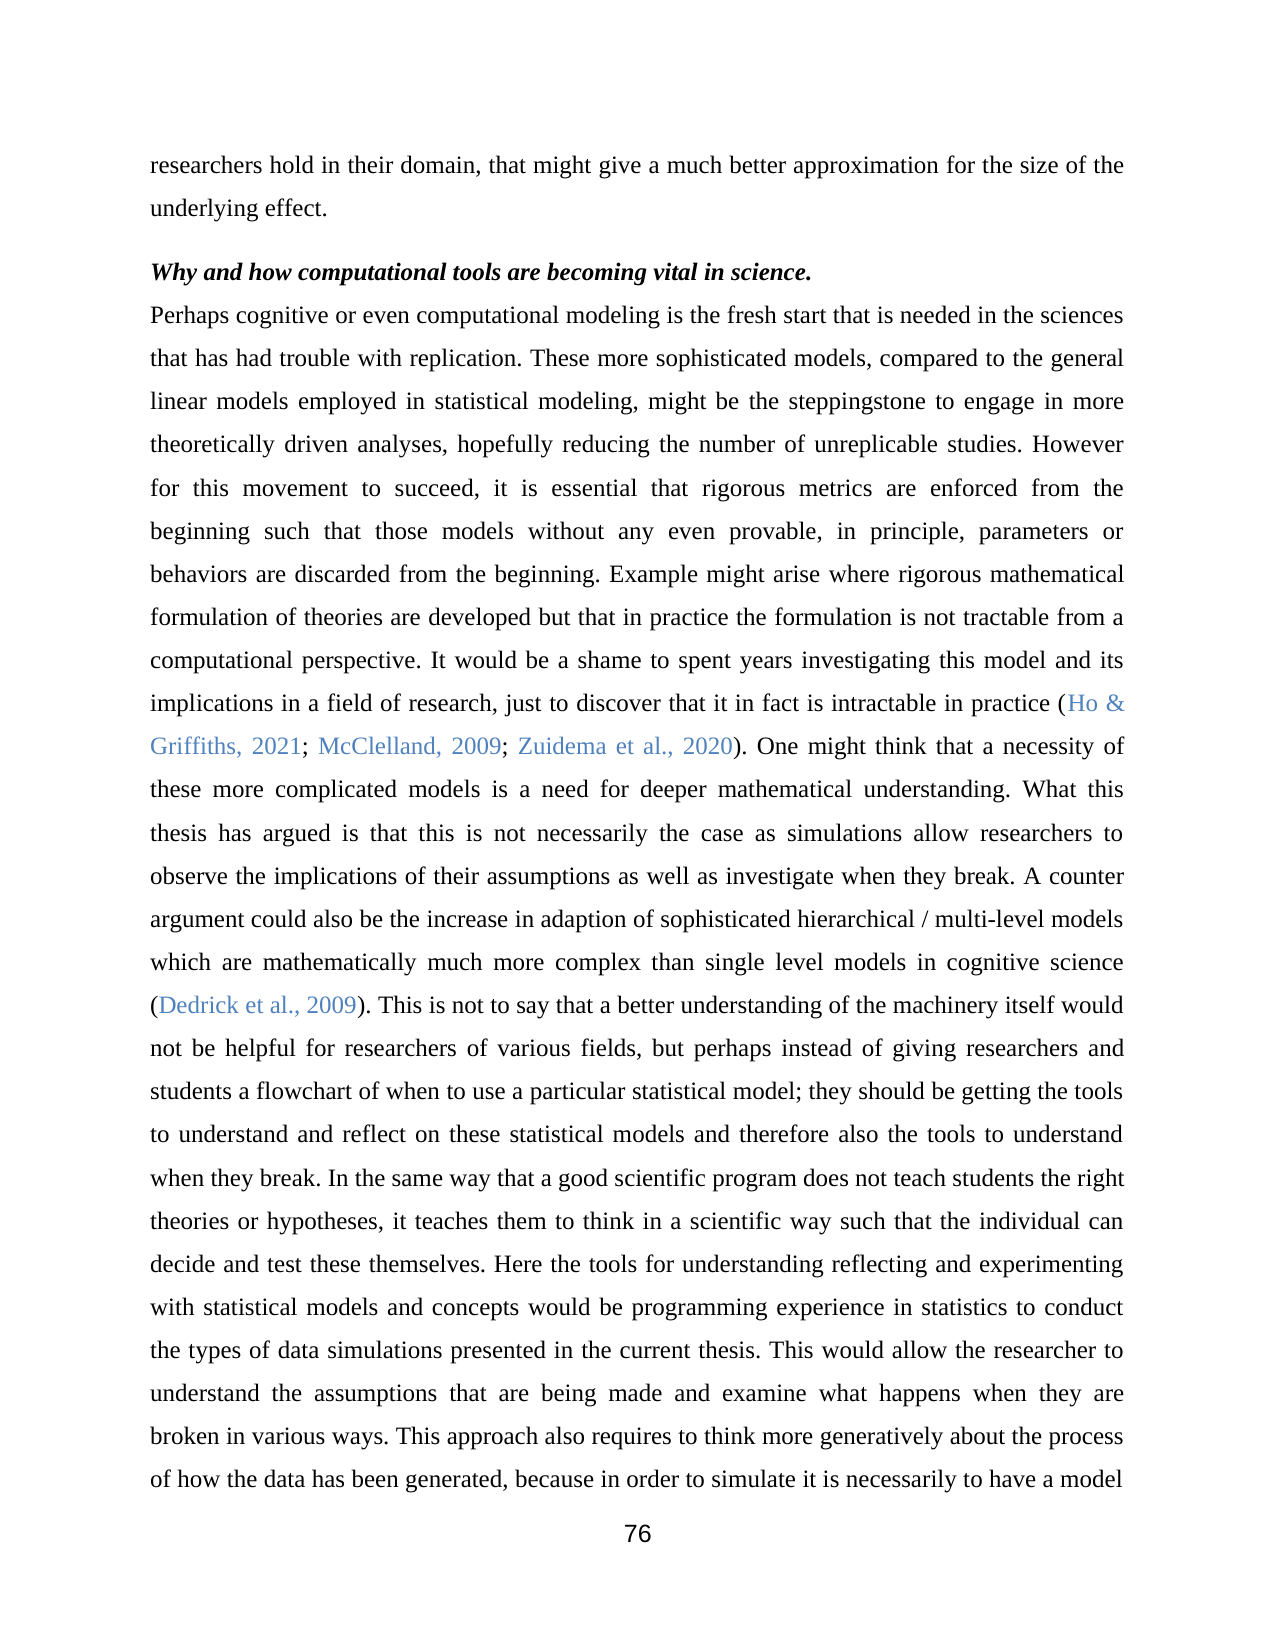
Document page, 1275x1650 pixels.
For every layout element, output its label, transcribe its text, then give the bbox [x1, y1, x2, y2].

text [150, 150, 1125, 222]
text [150, 300, 1125, 1493]
subtitle Why and how computational tools are becoming vital in science. [150, 257, 1125, 286]
